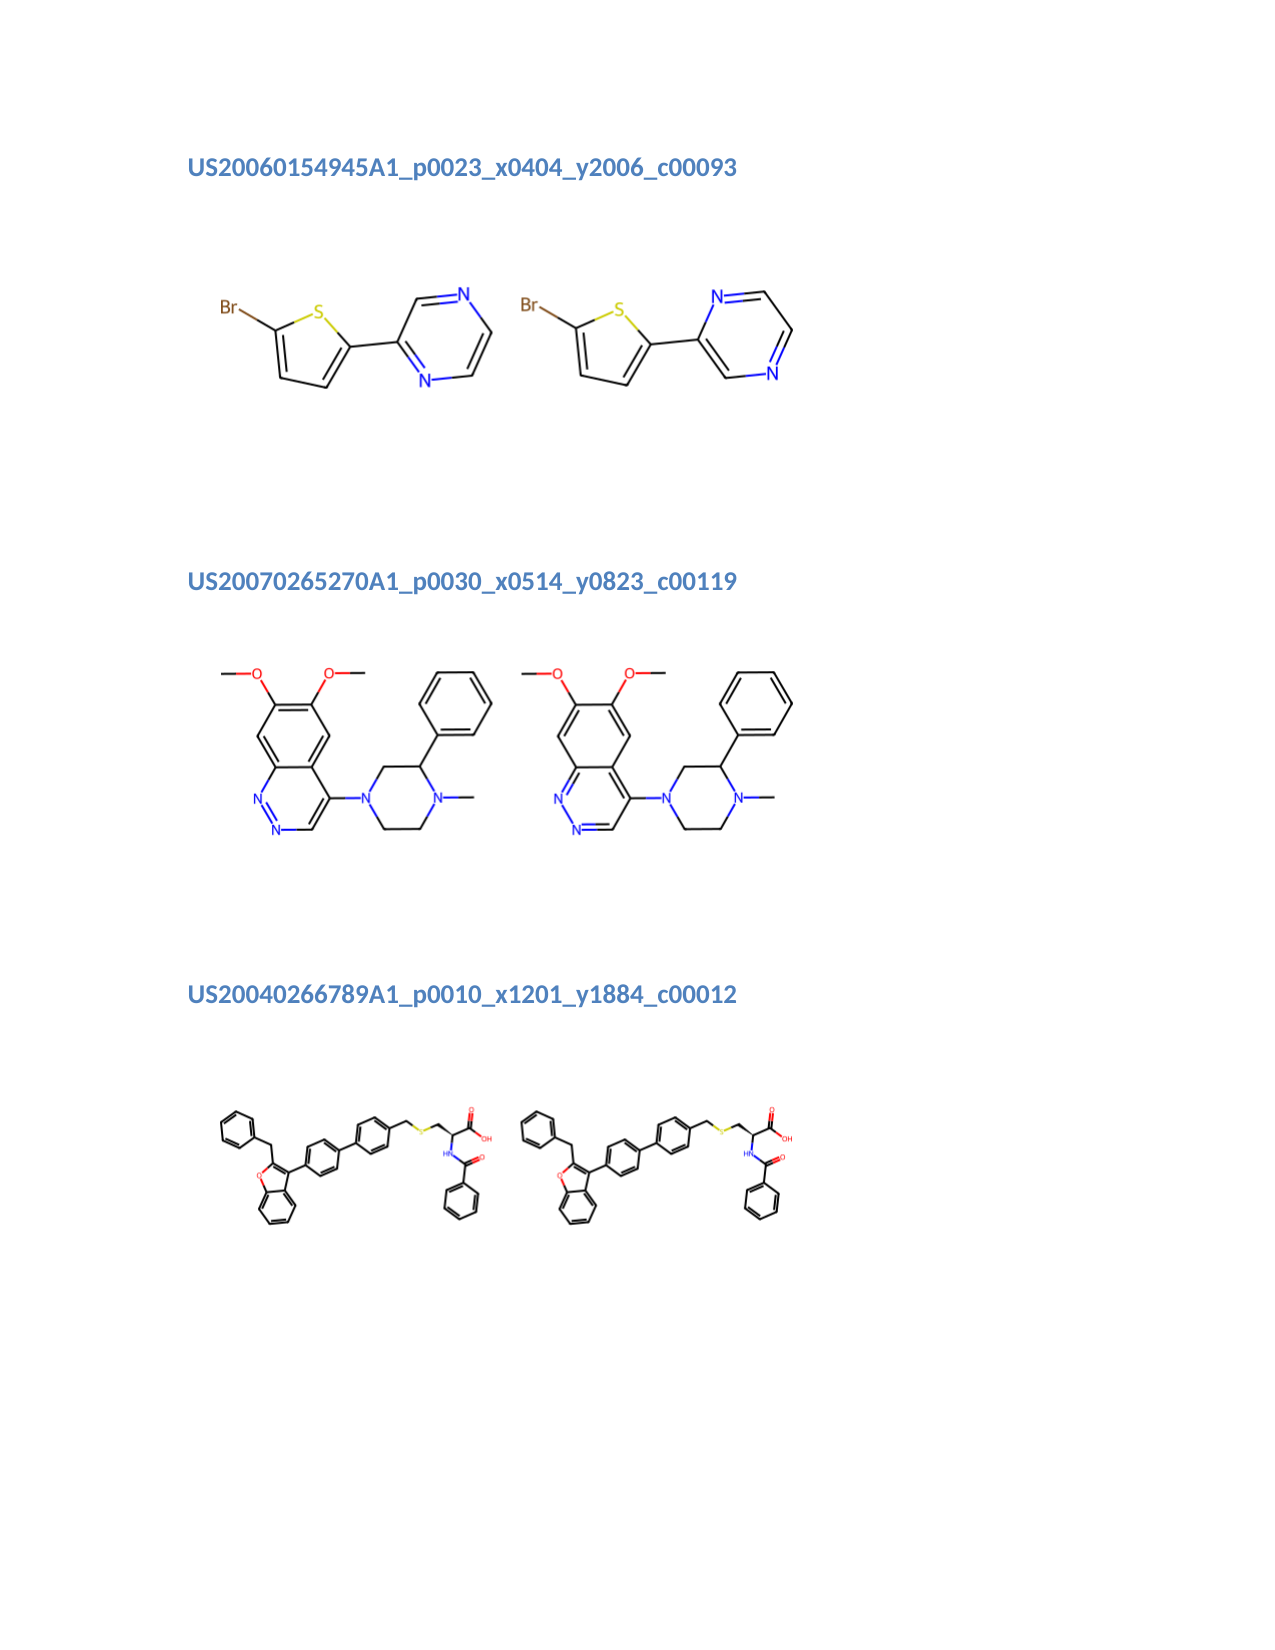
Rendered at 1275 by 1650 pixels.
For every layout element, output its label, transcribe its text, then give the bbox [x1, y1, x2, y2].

subtitle US20060154945A1_p0023_x0404_y2006_c00093 [187, 150, 1087, 183]
picture [206, 601, 807, 902]
picture [206, 187, 807, 488]
subtitle US20070265270A1_p0030_x0514_y0823_c00119 [187, 564, 1087, 597]
subtitle US20040266789A1_p0010_x1201_y1884_c00012 [187, 977, 1087, 1010]
picture [206, 1015, 807, 1316]
